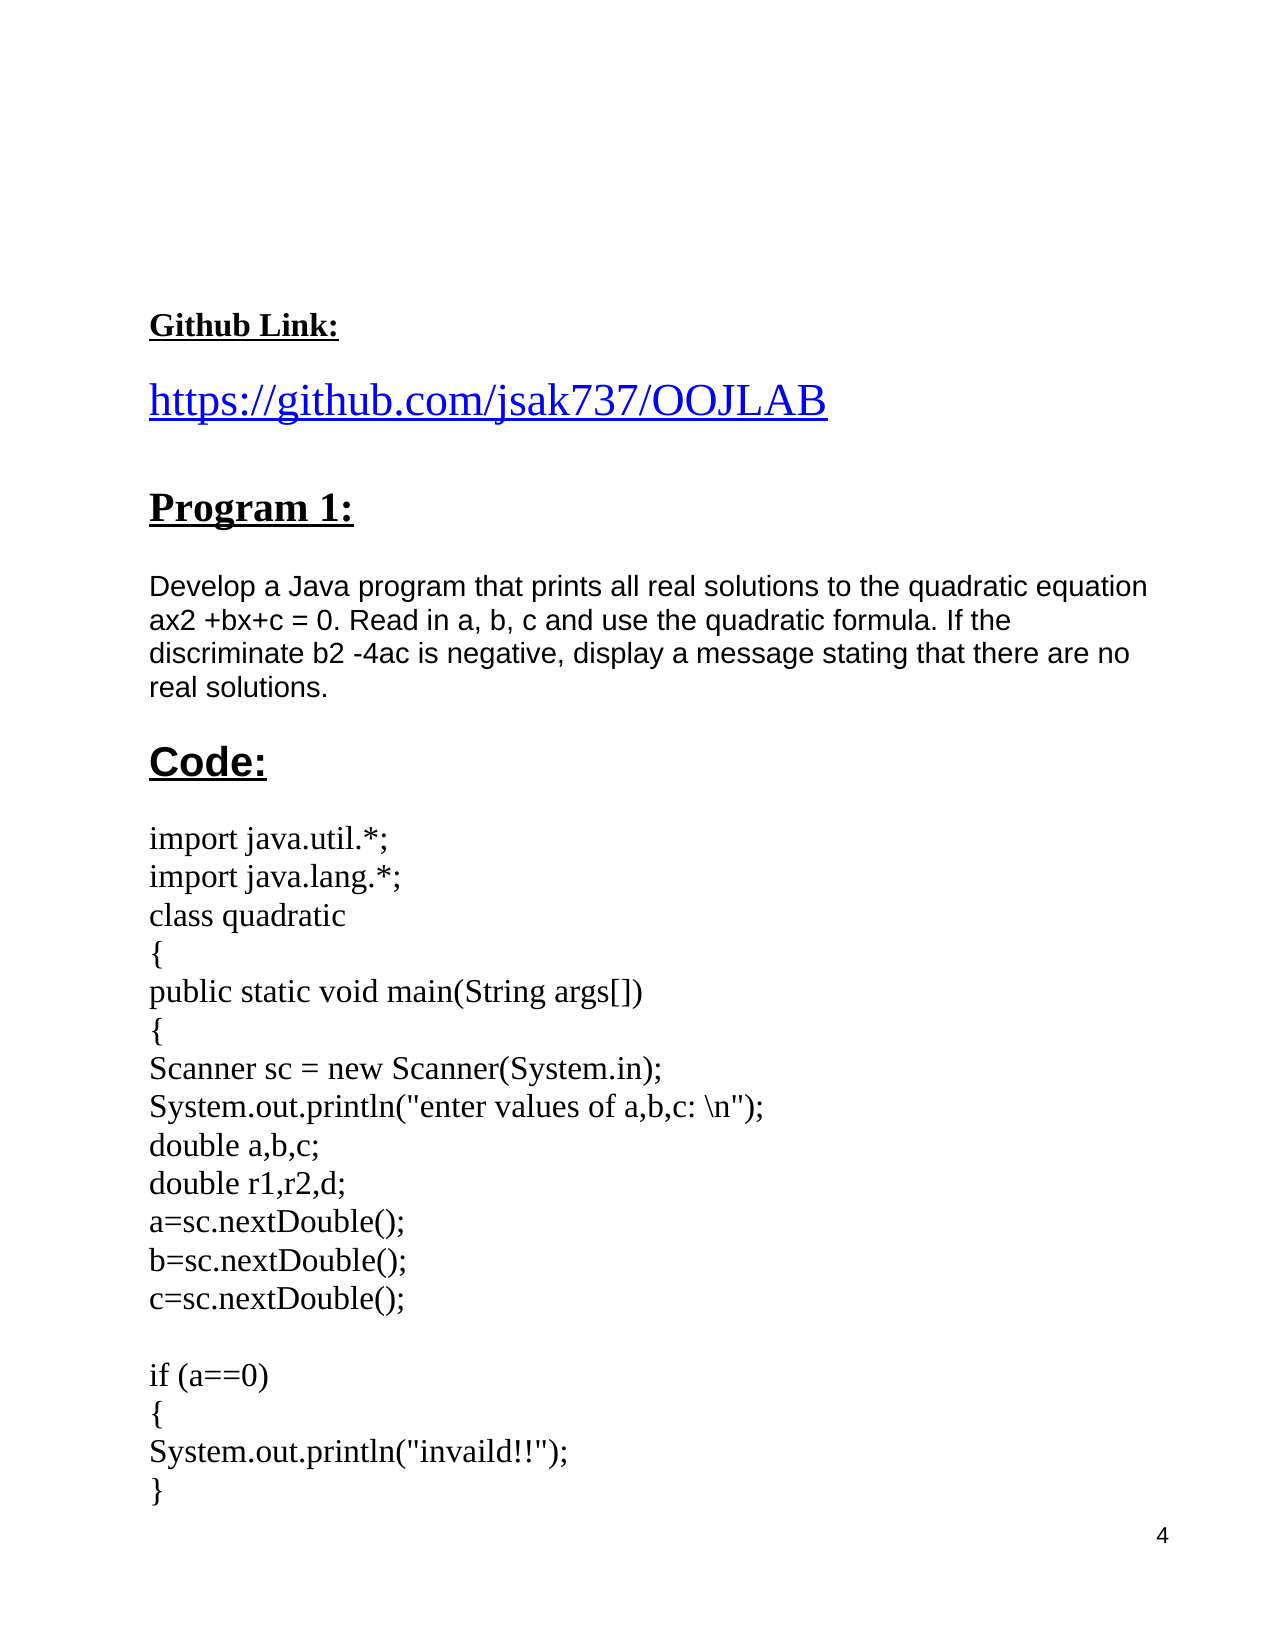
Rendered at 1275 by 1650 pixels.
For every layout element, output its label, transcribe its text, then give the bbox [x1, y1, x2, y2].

text Program 1: [149, 483, 1169, 531]
text { [149, 1393, 1169, 1432]
text public static void main(String args[]) [149, 972, 1169, 1010]
text double r1,r2,d; [149, 1163, 1169, 1202]
text double a,b,c; [149, 1125, 1169, 1163]
text Develop a Java program that prints all real solutions to the quadratic equation ax2 +bx+c = 0. Read in a, b, c and use the quadratic formula. If the discriminate b2 -4ac is negative, display a message stating that there are no real solutions. [149, 569, 1169, 703]
text import java.lang.*; [149, 857, 1169, 895]
text class quadratic [149, 895, 1169, 933]
text } [149, 1470, 1169, 1508]
text import java.util.*; [149, 818, 1169, 857]
text a=sc.nextDouble(); [149, 1202, 1169, 1240]
text System.out.println("invaild!!"); [149, 1432, 1169, 1470]
text c=sc.nextDouble(); [149, 1278, 1169, 1317]
text if (a==0) [149, 1355, 1169, 1393]
text System.out.println("enter values of a,b,c: \n"); [149, 1087, 1169, 1125]
text { [149, 1010, 1169, 1048]
text b=sc.nextDouble(); [149, 1240, 1169, 1278]
text { [149, 933, 1169, 972]
text Code: [149, 737, 1169, 785]
text Github Link: [149, 306, 1169, 344]
text Scanner sc = new Scanner(System.in); [149, 1048, 1169, 1087]
text https://github.com/jsak737/OOJLAB [149, 373, 1169, 425]
